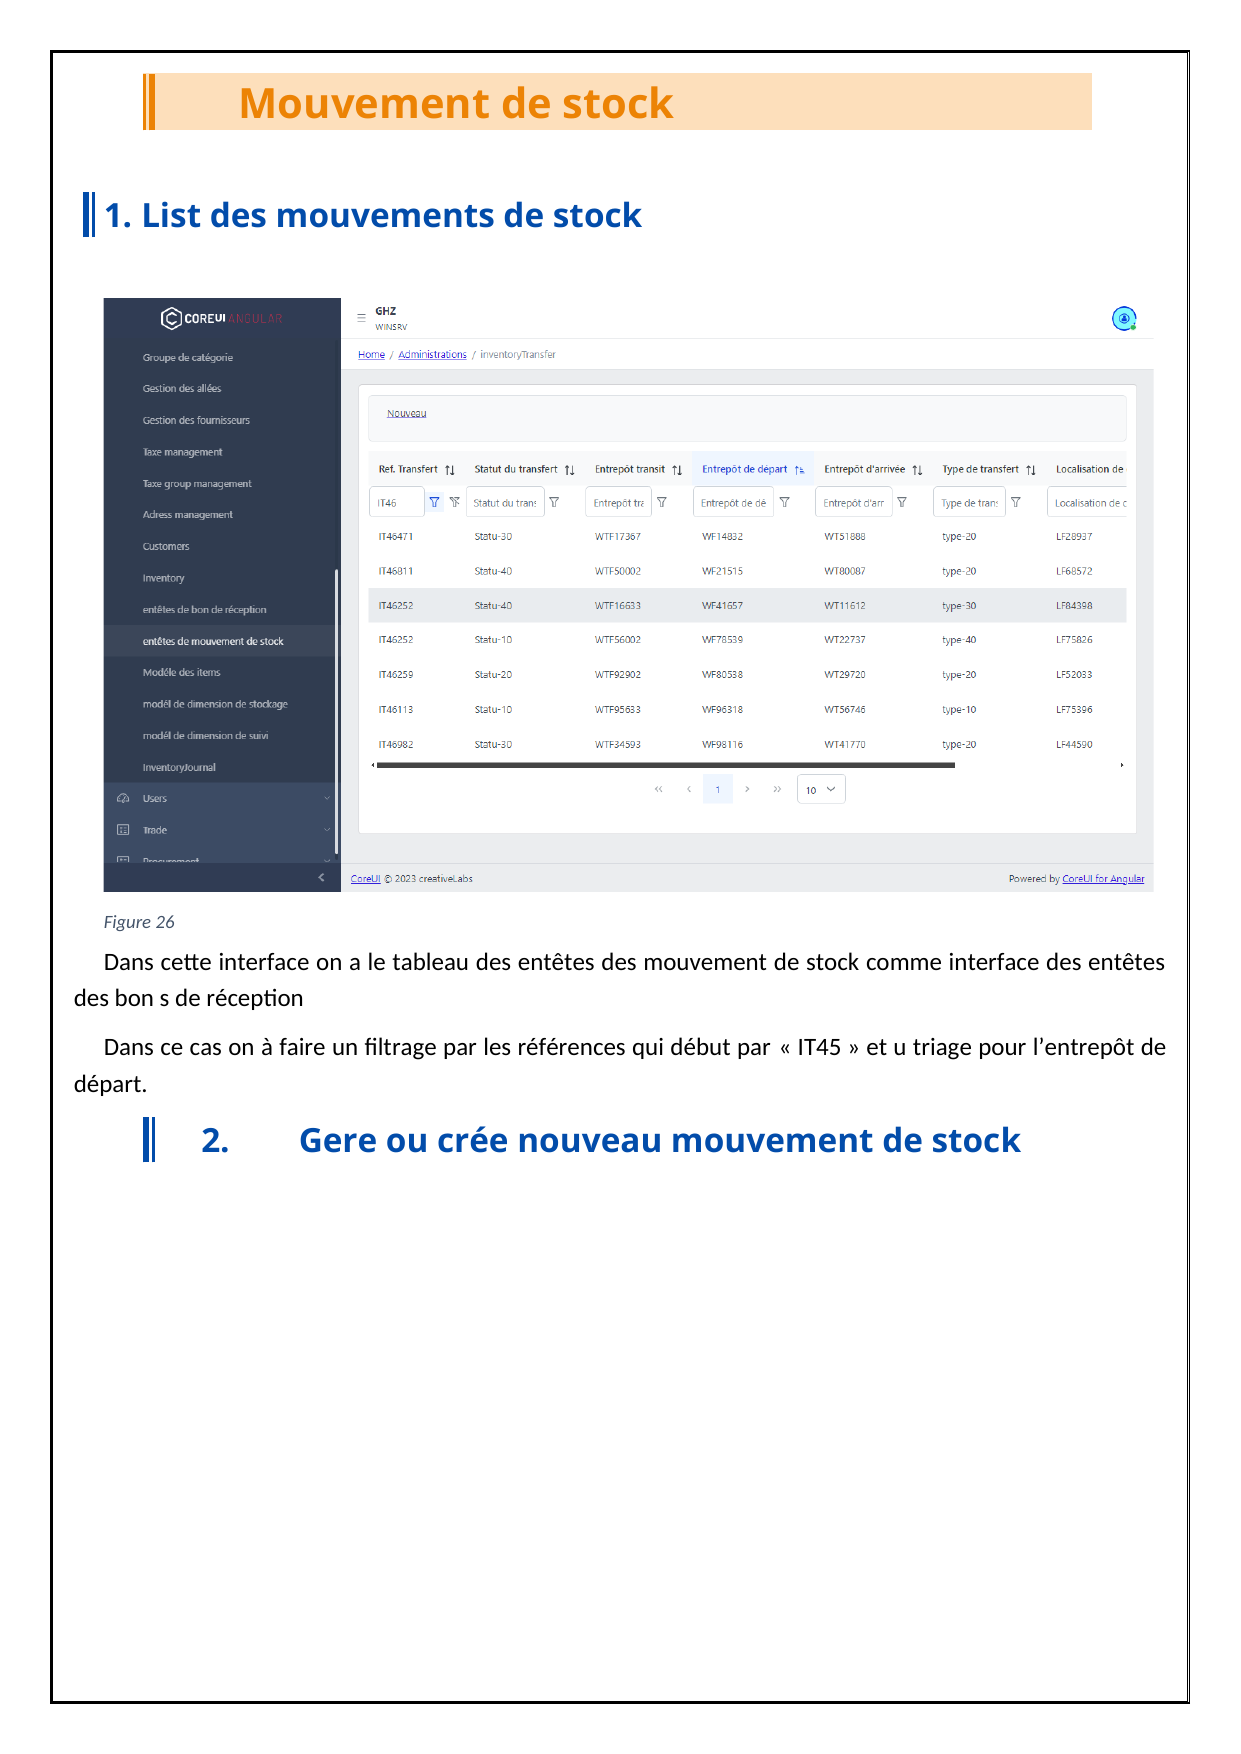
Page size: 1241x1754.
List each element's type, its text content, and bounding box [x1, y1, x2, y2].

subtitle Mouvement de stock [143, 73, 1092, 130]
picture [103, 298, 1154, 892]
subtitle List des mouvements de stock [95, 192, 1167, 237]
text Dans cette interface on a le tableau des entêtes des mouvement de stock comme interface des entêtes des bon s de réception [73, 946, 1167, 1013]
text Dans ce cas on à faire un filtrage par les références qui début par « IT45 » et u triage pour l’entrepôt de départ. [73, 1031, 1167, 1098]
text Figure 26 [73, 910, 1167, 933]
subtitle Gere ou crée nouveau mouvement de stock [155, 1117, 1167, 1162]
